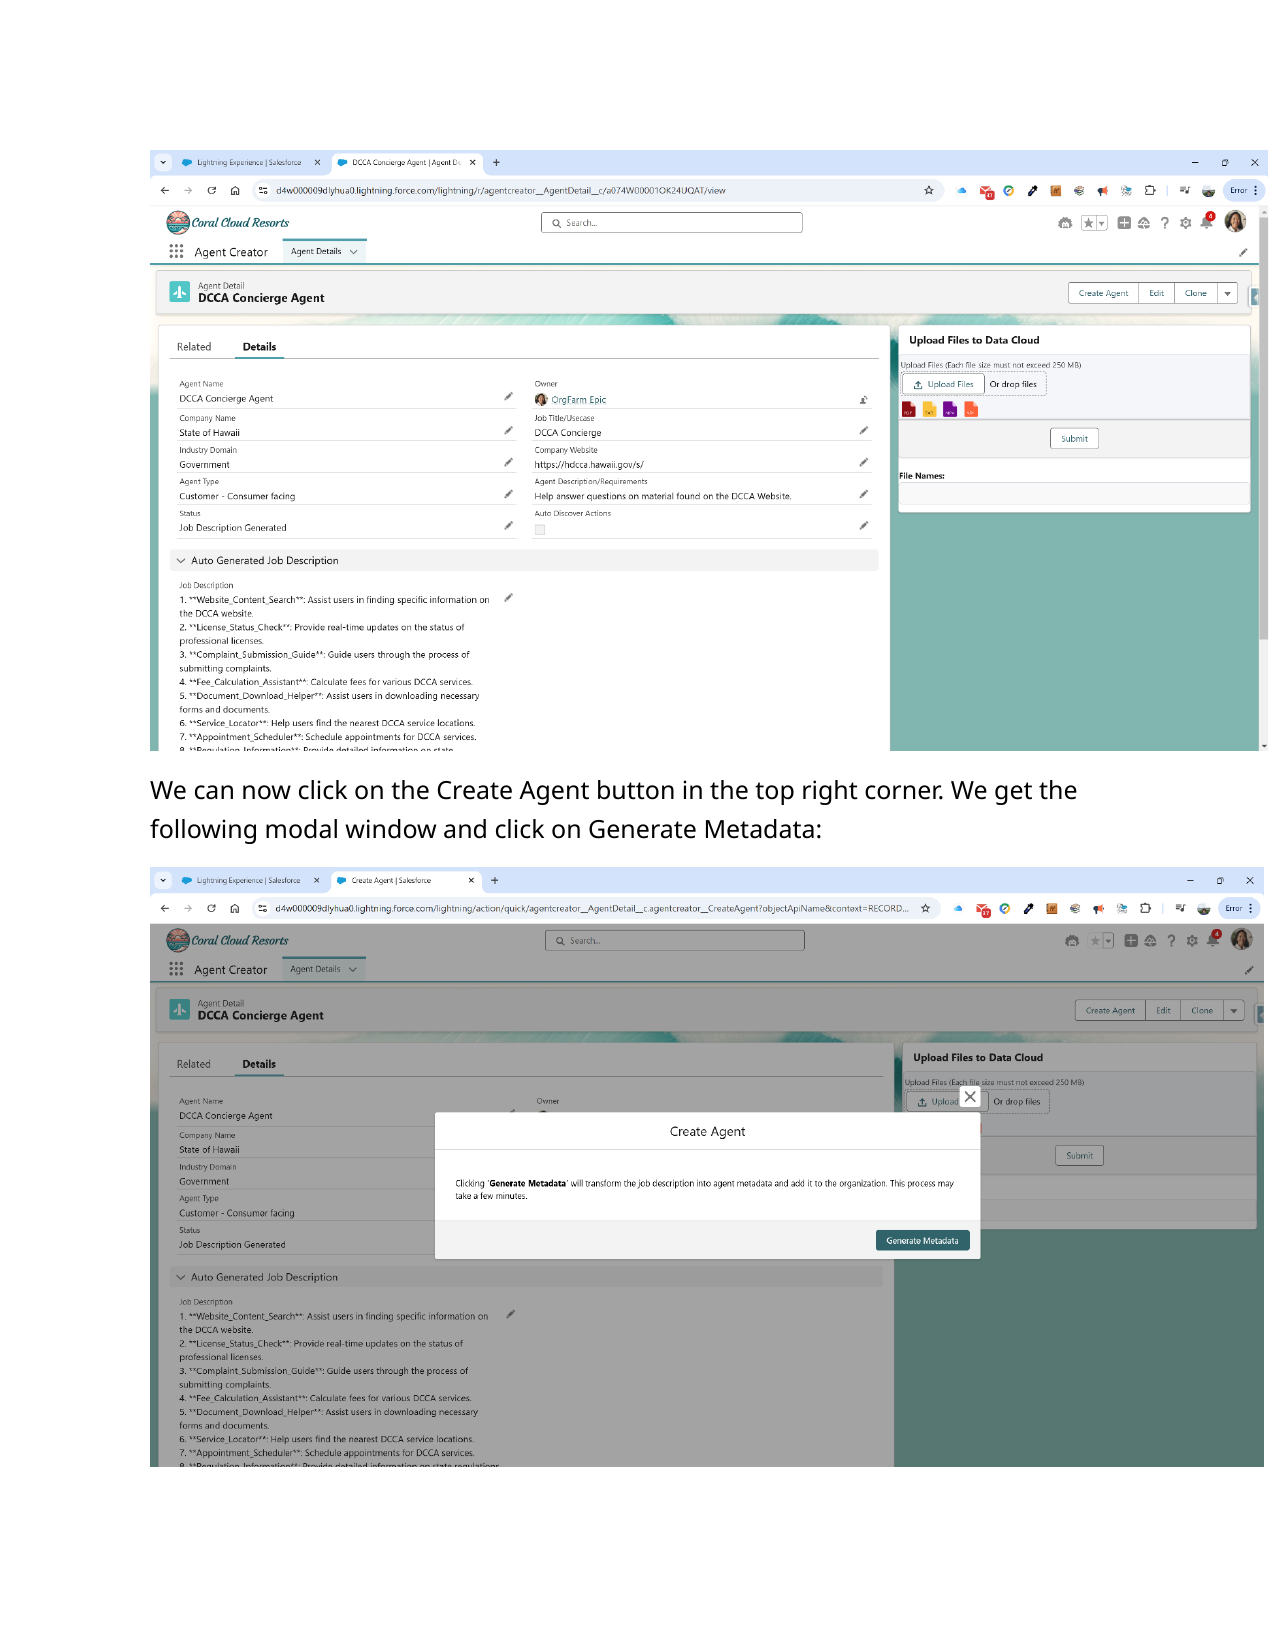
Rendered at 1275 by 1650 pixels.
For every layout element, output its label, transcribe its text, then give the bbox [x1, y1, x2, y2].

text We can now click on the Create Agent button in the top right corner. We get the following modal window and click on Generate Metadata: [150, 773, 1125, 846]
picture [150, 150, 1269, 751]
picture [150, 867, 1264, 1467]
